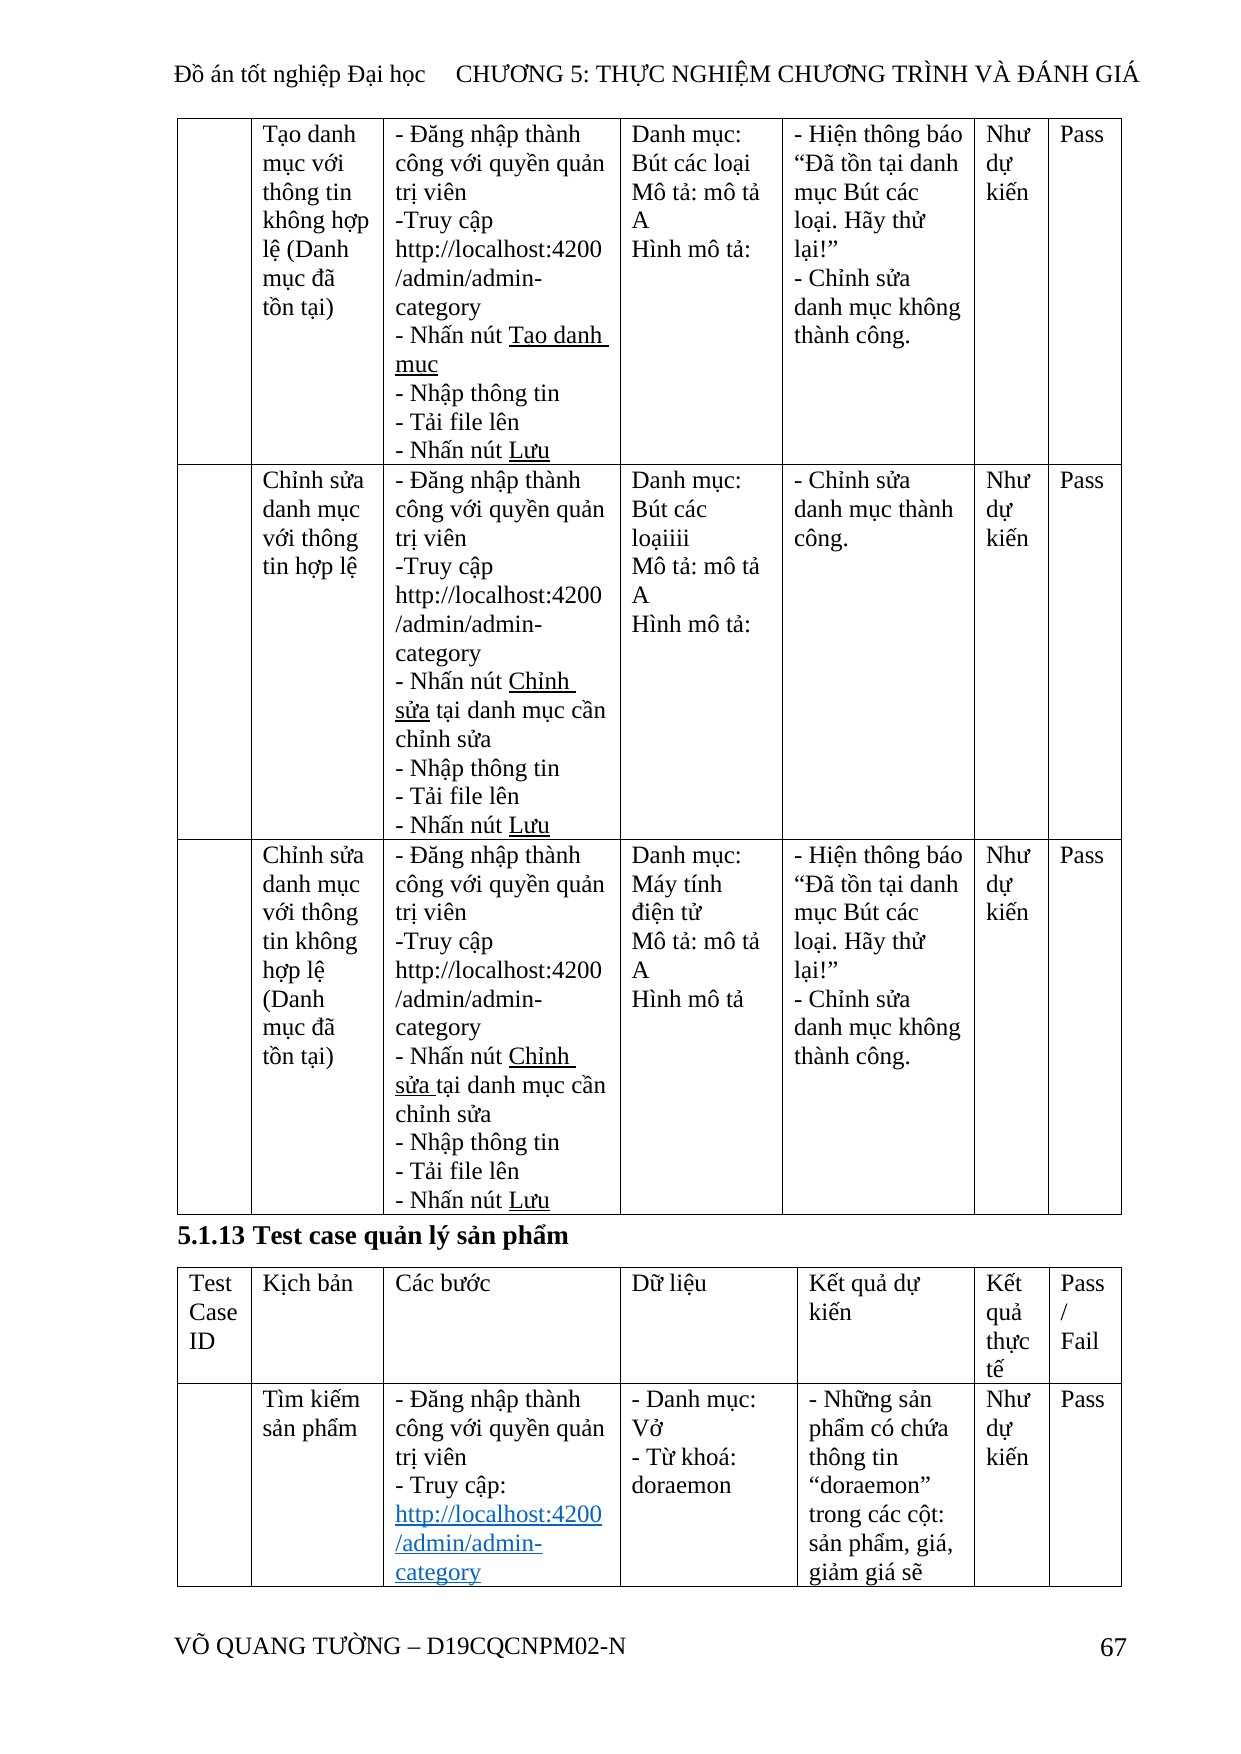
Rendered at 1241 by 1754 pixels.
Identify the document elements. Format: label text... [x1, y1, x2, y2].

table_cell Danh mục: Máy tính điện tử Mô tả: mô tả A Hình mô tả [621, 840, 782, 1214]
table_cell [178, 1384, 251, 1586]
table_cell [178, 840, 251, 1214]
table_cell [384, 119, 620, 464]
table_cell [621, 1384, 797, 1586]
table_header Kết quả thực tế [975, 1268, 1049, 1383]
table_cell - Chỉnh sửa danh mục thành công. [783, 465, 974, 839]
subtitle Test case quản lý sản phẩm [177, 1219, 1122, 1250]
table_cell Chỉnh sửa danh mục với thông tin không hợp lệ (Danh mục đã tồn tại) [252, 840, 383, 1214]
table_header Pass/ Fail [1050, 1268, 1121, 1383]
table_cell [384, 1384, 620, 1586]
table_header Kết quả dự kiến [798, 1268, 974, 1383]
table_cell Danh mục: Bút các loạiiii Mô tả: mô tả A Hình mô tả: [621, 465, 782, 839]
table_cell - Hiện thông báo “Đã tồn tại danh mục Bút các loại. Hãy thử lại!” - Chỉnh sửa danh mục không thành công. [783, 840, 974, 1214]
table_header Các bước [384, 1268, 620, 1383]
table_cell Tạo danh mục với thông tin không hợp lệ (Danh mục đã tồn tại) [252, 119, 383, 464]
table_cell [178, 119, 251, 464]
table_cell Như dự kiến [975, 465, 1048, 839]
table_cell - Hiện thông báo “Đã tồn tại danh mục Bút các loại. Hãy thử lại!” - Chỉnh sửa danh mục không thành công. [783, 119, 974, 464]
table_header Kịch bản [252, 1268, 383, 1383]
table_cell Pass [1049, 465, 1121, 839]
table_cell Tìm kiếm sản phẩm [252, 1384, 383, 1586]
table_cell - Đăng nhập thành công với quyền quản trị viên -Truy cập http://localhost:4200/admin/admin-category - Nhấn nút Chỉnh sửa tại danh mục cần chỉnh sửa - Nhập thông tin - Tải file lên - Nhấn nút Lưu [384, 465, 620, 839]
table_cell - Đăng nhập thành công với quyền quản trị viên -Truy cập http://localhost:4200/admin/admin-category - Nhấn nút Chỉnh sửa tại danh mục cần chỉnh sửa - Nhập thông tin - Tải file lên - Nhấn nút Lưu [384, 840, 620, 1214]
table_cell Pass [1049, 119, 1121, 464]
table_cell Pass [1050, 1384, 1121, 1586]
table_header Dữ liệu [621, 1268, 797, 1383]
table_cell Danh mục: Bút các loại Mô tả: mô tả A Hình mô tả: [621, 119, 782, 464]
table_cell Chỉnh sửa danh mục với thông tin hợp lệ [252, 465, 383, 839]
table_cell [178, 465, 251, 839]
table_cell Như dự kiến [975, 119, 1048, 464]
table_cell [798, 1384, 974, 1586]
table_cell Như dự kiến [975, 840, 1048, 1214]
table_header Test Case ID [178, 1268, 251, 1383]
table_cell Như dự kiến [975, 1384, 1049, 1586]
table_cell Pass [1049, 840, 1121, 1214]
